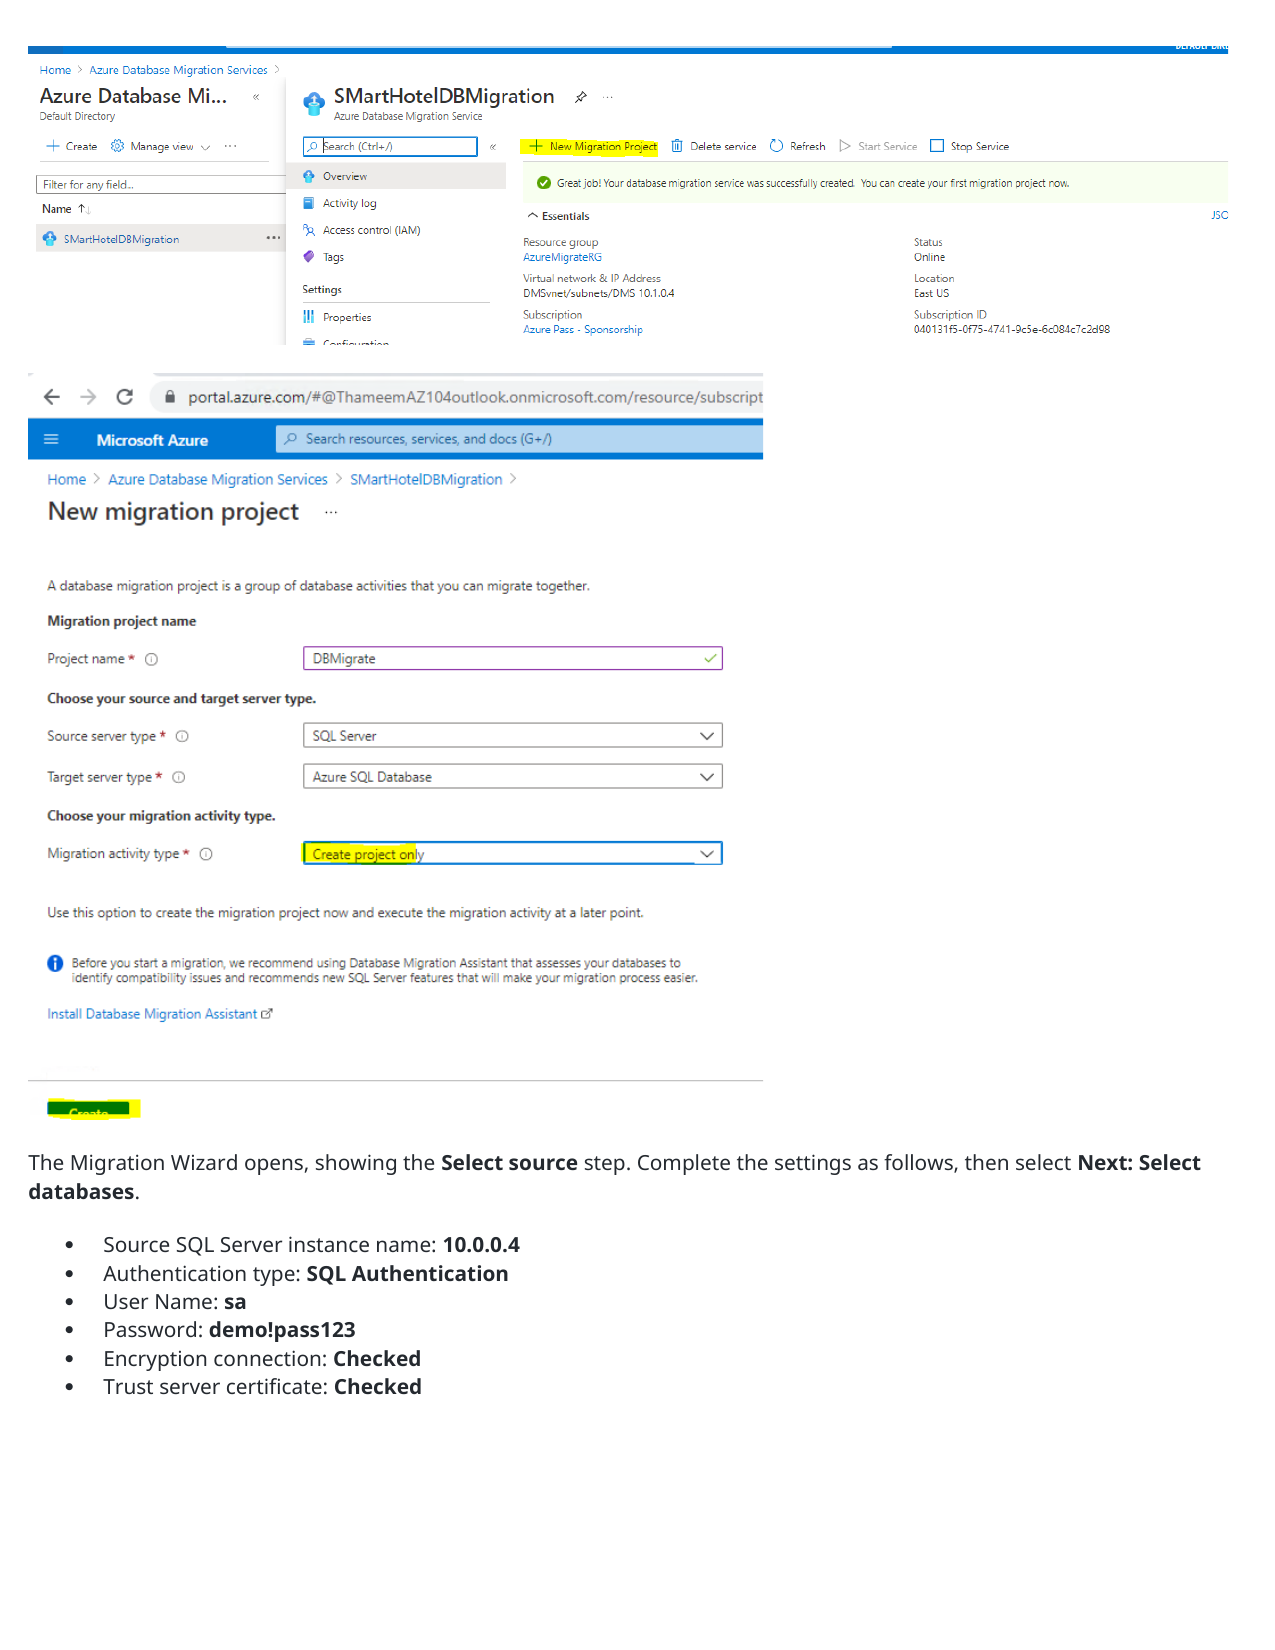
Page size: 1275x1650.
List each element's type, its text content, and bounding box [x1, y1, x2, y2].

picture [28, 373, 764, 1120]
list User Name: sa [66, 1287, 1228, 1316]
list Source SQL Server instance name: 10.0.0.4 [66, 1230, 1228, 1259]
list Trust server certificate: Checked [66, 1372, 1228, 1401]
list Encryption connection: Checked [66, 1344, 1228, 1372]
text The Migration Wizard opens, showing the Select source step. Complete the settings as follows, then select Next: Select databases. [28, 1148, 1228, 1205]
list Password: demo!pass123 [66, 1316, 1228, 1344]
list Authentication type: SQL Authentication [66, 1259, 1228, 1287]
picture [28, 46, 1229, 345]
